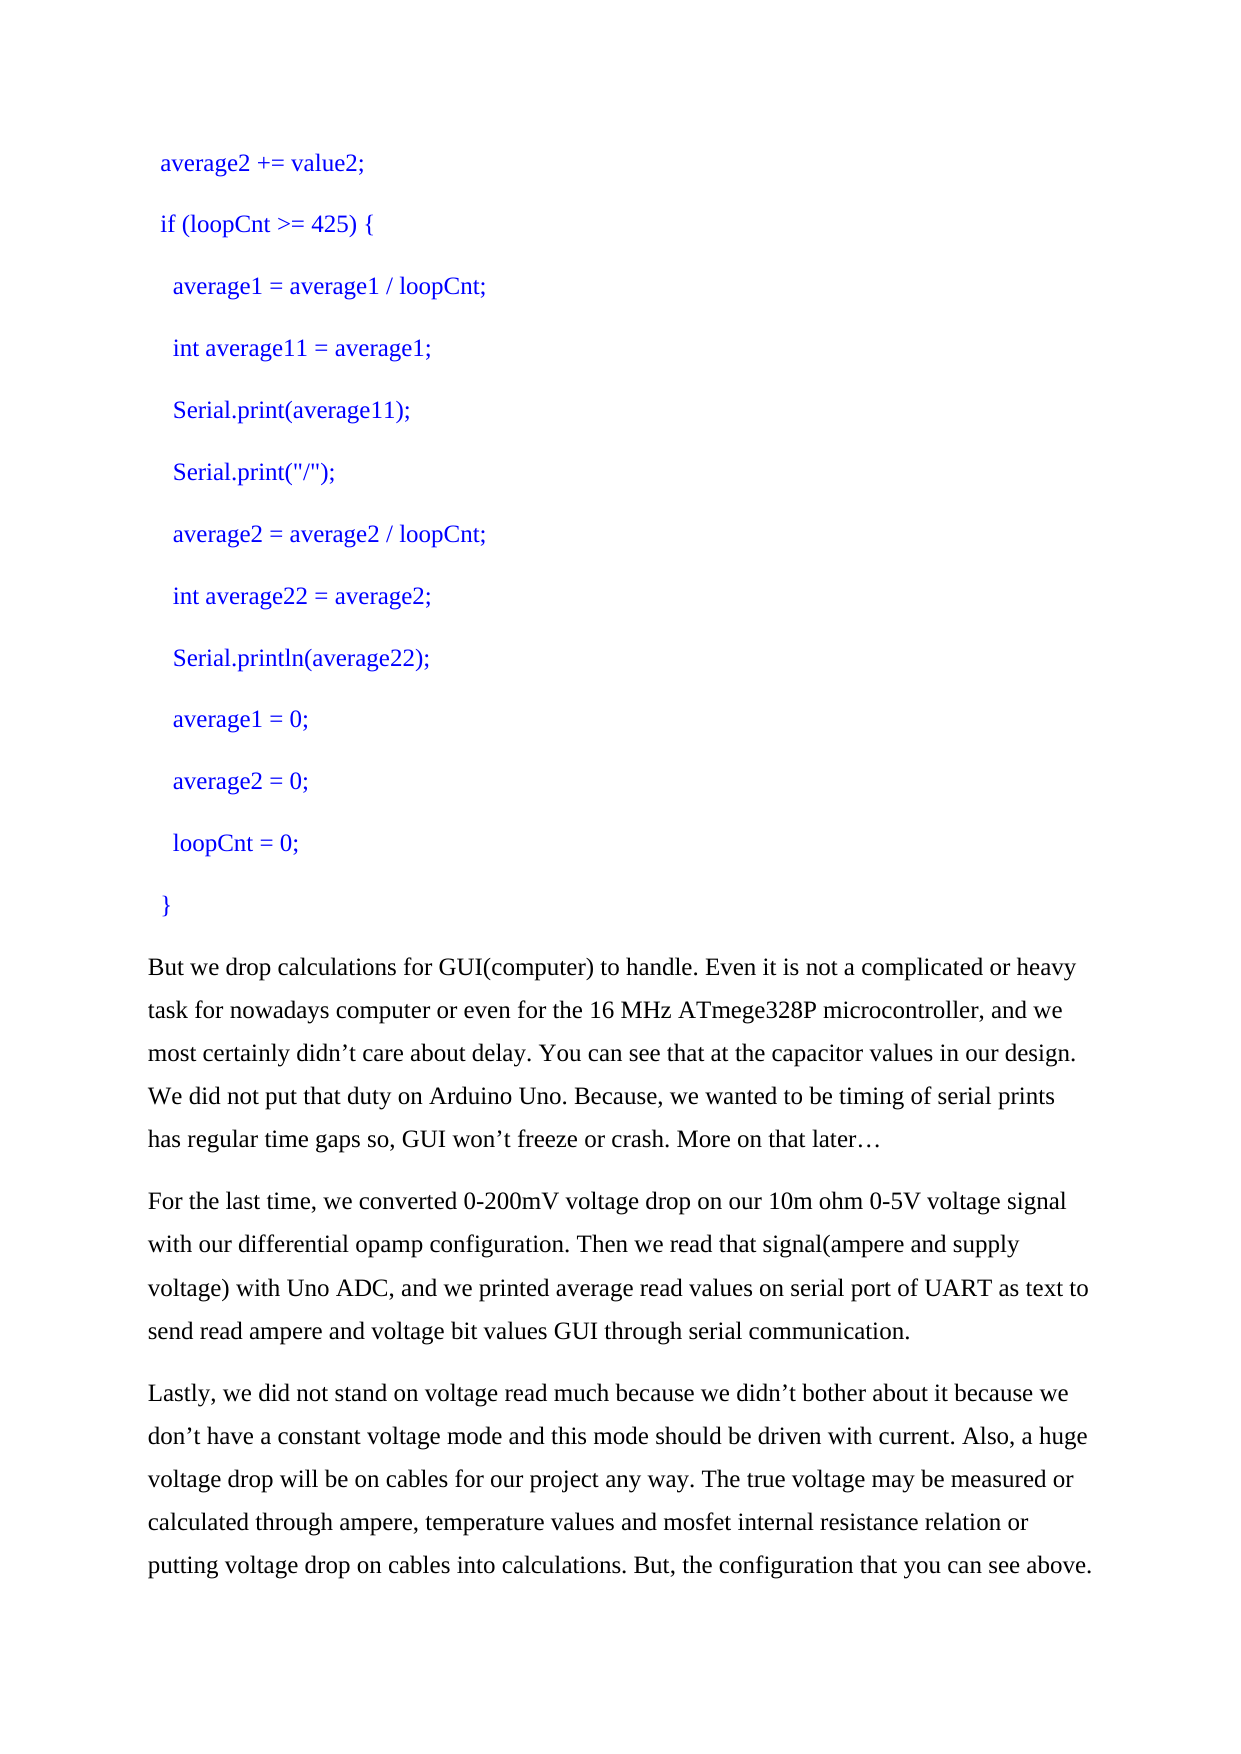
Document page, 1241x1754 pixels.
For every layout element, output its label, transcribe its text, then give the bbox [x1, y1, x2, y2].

text loopCnt = 0; [148, 828, 1093, 857]
text if (loopCnt >= 425) { [148, 209, 1093, 238]
text int average11 = average1; [148, 333, 1093, 362]
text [148, 1378, 1093, 1579]
text Serial.println(average22); [148, 643, 1093, 671]
text For the last time, we converted 0-200mV voltage drop on our 10m ohm 0-5V voltage signal with our differential opamp configuration. Then we read that signal(ampere and supply voltage) with Uno ADC, and we printed average read values on serial port of UART as text to send read ampere and voltage bit values GUI through serial communication. [148, 1186, 1093, 1344]
text average2 = average2 / loopCnt; [148, 519, 1093, 548]
text average1 = average1 / loopCnt; [148, 271, 1093, 300]
text Serial.print("/"); [148, 457, 1093, 486]
text average1 = 0; [148, 704, 1093, 733]
text average2 += value2; [148, 148, 1093, 176]
text int average22 = average2; [148, 581, 1093, 609]
text Serial.print(average11); [148, 395, 1093, 424]
text average2 = 0; [148, 766, 1093, 795]
text } [148, 890, 1093, 919]
text But we drop calculations for GUI(computer) to handle. Even it is not a complicated or heavy task for nowadays computer or even for the 16 MHz ATmege328P microcontroller, and we most certainly didn’t care about delay. You can see that at the capacitor values in our design. We did not put that duty on Arduino Uno. Because, we wanted to be timing of serial prints has regular time gaps so, GUI won’t freeze or crash. More on that later… [148, 952, 1093, 1153]
